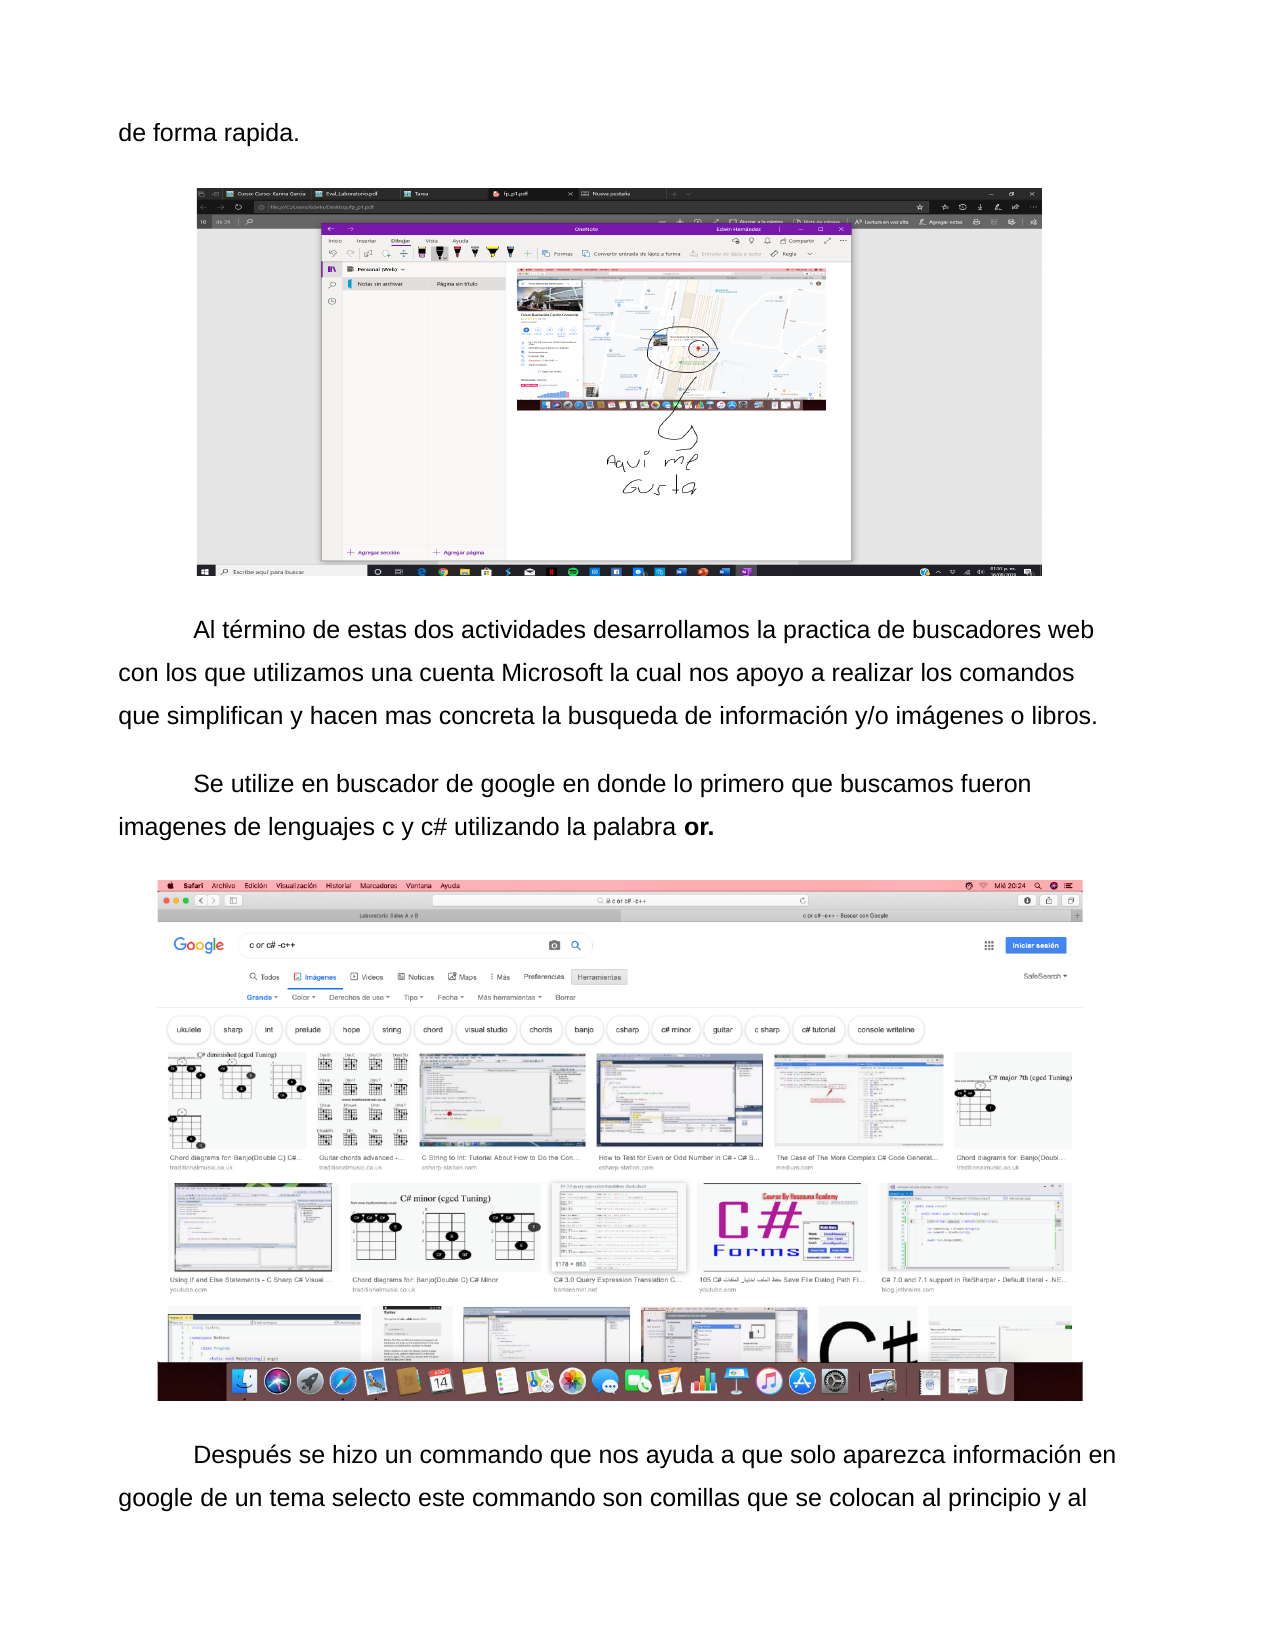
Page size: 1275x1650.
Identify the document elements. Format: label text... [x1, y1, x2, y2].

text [118, 1440, 1122, 1512]
picture [196, 188, 1042, 576]
text Al término de estas dos actividades desarrollamos la practica de buscadores web con los que utilizamos una cuenta Microsoft la cual nos apoyo a realizar los comandos que simplifican y hacen mas concreta la busqueda de información y/o imágenes o libros. [118, 615, 1122, 730]
text Se utilize en buscador de google en donde lo primero que buscamos fueron imagenes de lenguajes c y c# utilizando la palabra or. [118, 769, 1122, 841]
picture [157, 880, 1083, 1401]
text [118, 118, 1122, 147]
